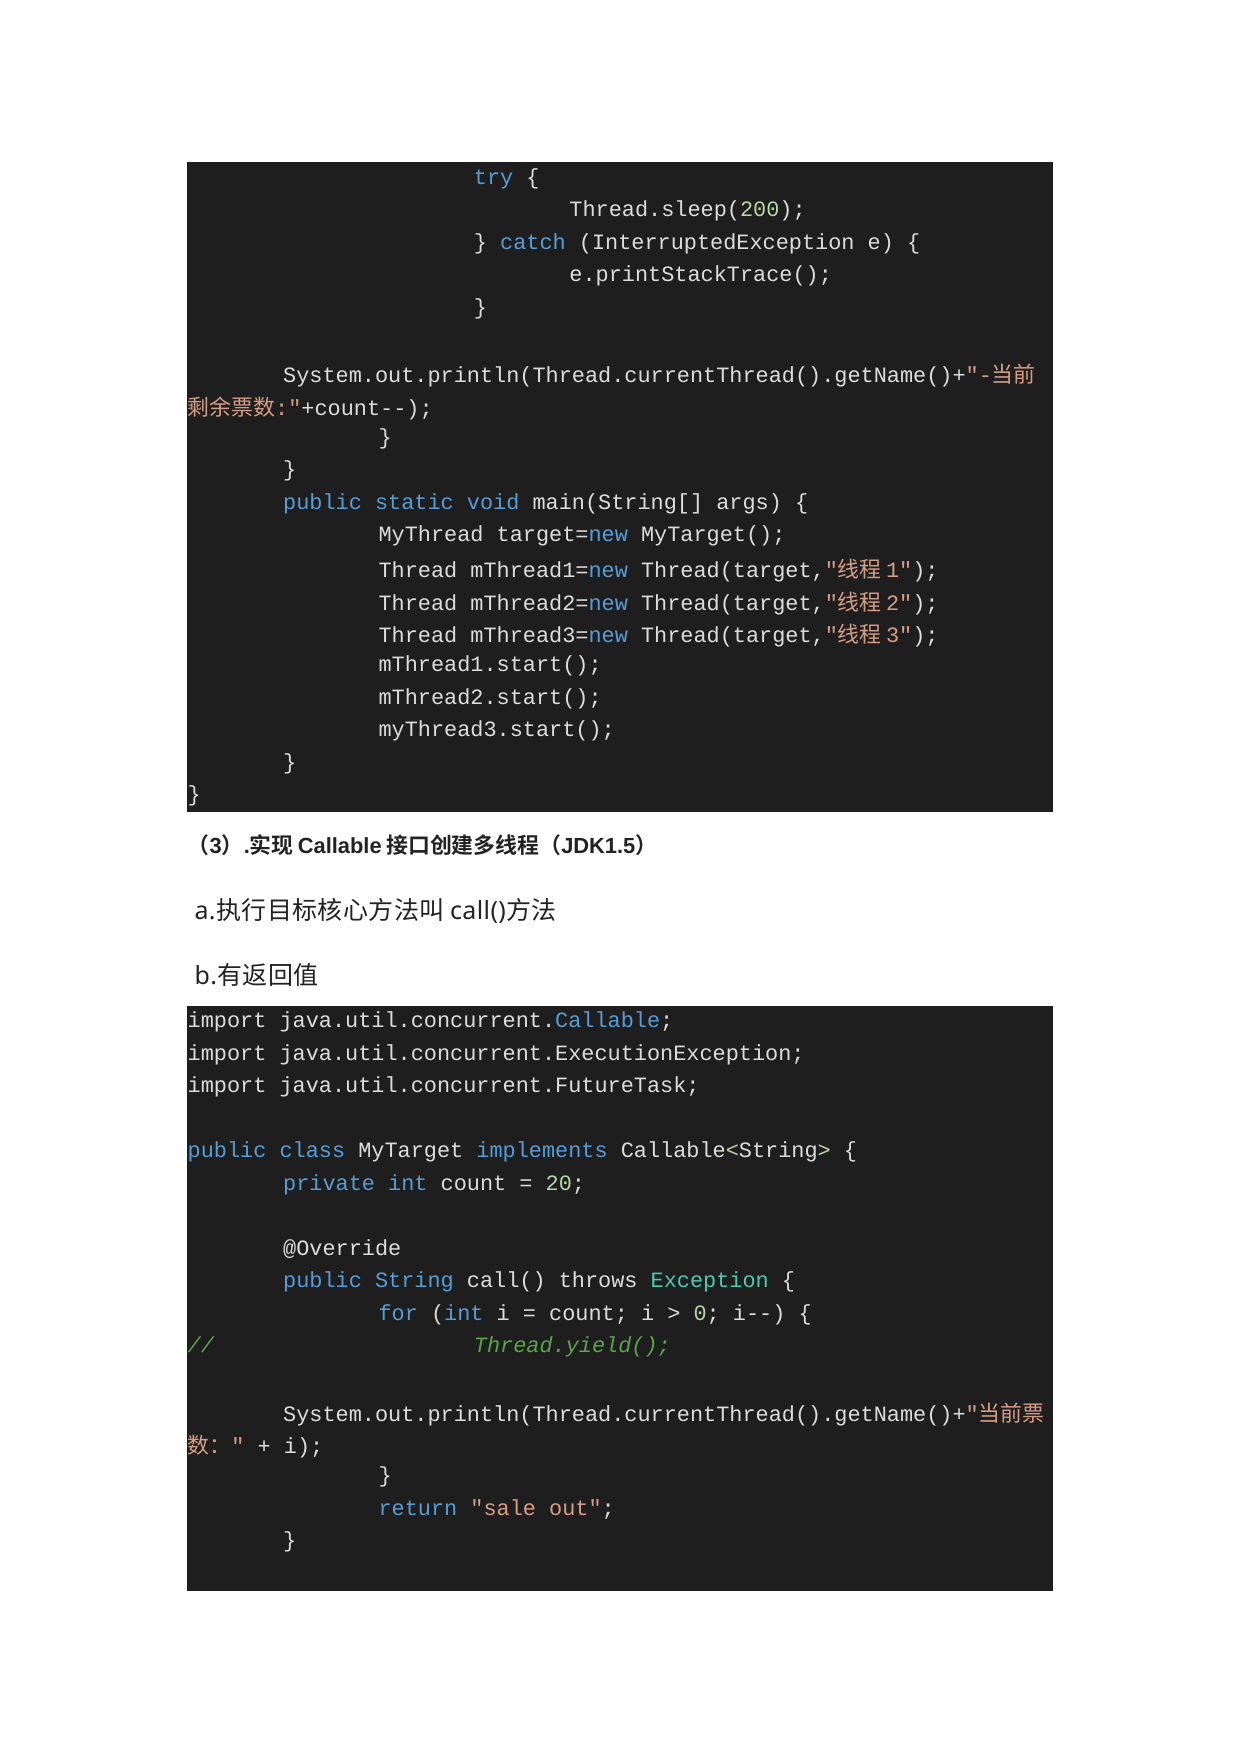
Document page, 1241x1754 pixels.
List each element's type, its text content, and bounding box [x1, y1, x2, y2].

text ​ a.执行目标核心方法叫call()方法 ​ b.有返回值 [187, 876, 1053, 1006]
text public String call() throws Exception { [187, 1266, 1053, 1298]
text } [187, 779, 1053, 812]
text try { [187, 162, 1053, 194]
text mThread2.start(); [187, 682, 1053, 714]
text e.printStackTrace(); [187, 259, 1053, 292]
text MyThread target=new MyTarget(); [187, 519, 1053, 552]
text } [187, 292, 1053, 324]
text Thread.sleep(200); [187, 194, 1053, 227]
text } [187, 422, 1053, 454]
text import java.util.concurrent.Callable; [187, 1006, 1053, 1038]
text private int count = 20; [187, 1168, 1053, 1201]
text myThread3.start(); [187, 714, 1053, 747]
text @Override [187, 1233, 1053, 1266]
text Thread mThread2=new Thread(target,"线程2"); [187, 584, 1053, 617]
text System.out.println(Thread.currentThread().getName()+"当前票数：" + i); [187, 1363, 1053, 1461]
text import java.util.concurrent.FutureTask; [187, 1071, 1053, 1103]
text Thread mThread1=new Thread(target,"线程1"); [187, 552, 1053, 584]
text // Thread.yield(); [187, 1331, 1053, 1363]
text return "sale out"; [187, 1493, 1053, 1526]
text } catch (InterruptedException e) { [187, 227, 1053, 259]
text （3）.实现Callable接口创建多线程（JDK1.5） [187, 828, 1053, 860]
text } [187, 454, 1053, 487]
text import java.util.concurrent.ExecutionException; [187, 1038, 1053, 1071]
text } [187, 1461, 1053, 1493]
text for (int i = count; i > 0; i--) { [187, 1298, 1053, 1331]
text public class MyTarget implements Callable<String> { [187, 1136, 1053, 1168]
text } [187, 747, 1053, 779]
text Thread mThread3=new Thread(target,"线程3"); [187, 617, 1053, 649]
text mThread1.start(); [187, 649, 1053, 682]
text System.out.println(Thread.currentThread().getName()+"-当前剩余票数:"+count--); [187, 324, 1053, 422]
text } [187, 1526, 1053, 1558]
text public static void main(String[] args) { [187, 487, 1053, 519]
